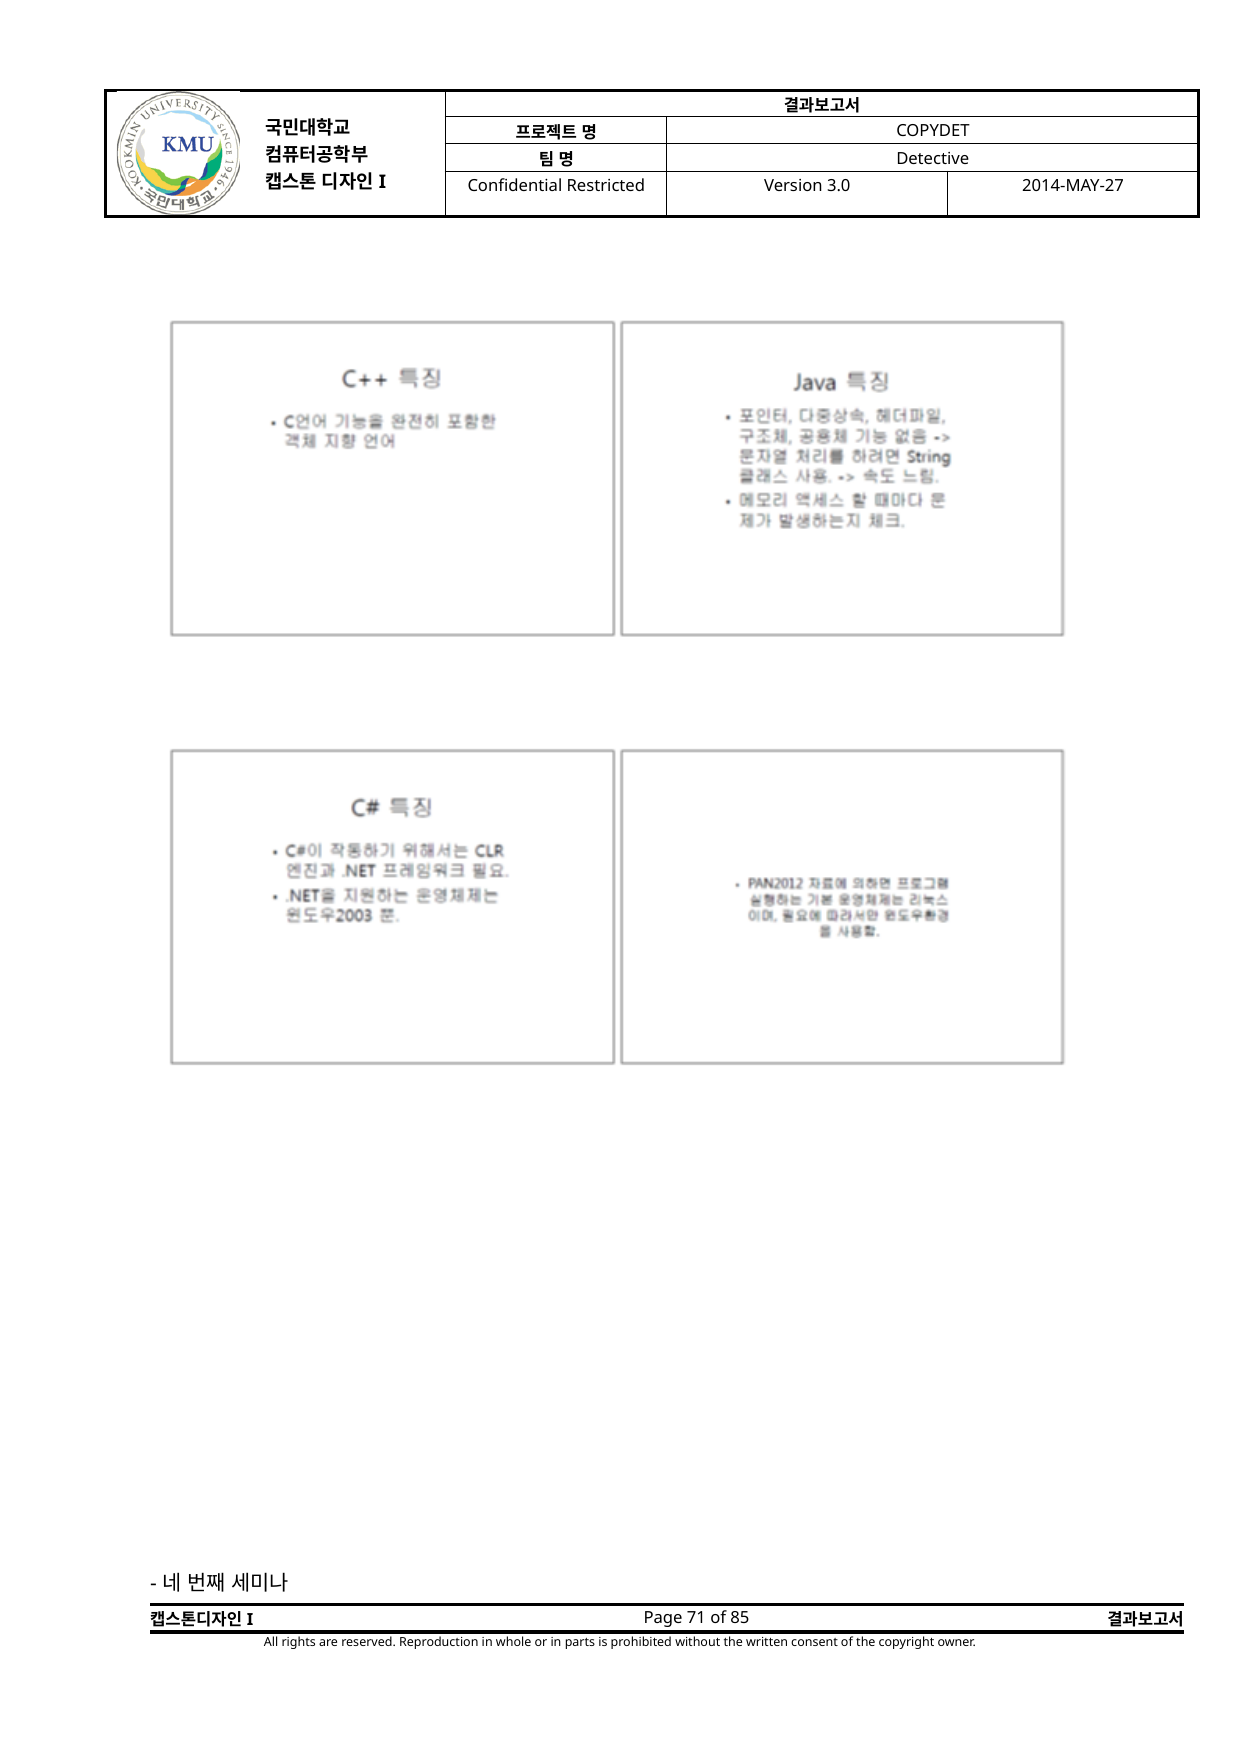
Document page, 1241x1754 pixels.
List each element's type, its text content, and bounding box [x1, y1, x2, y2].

text - 네 번째 세미나 [150, 1566, 1090, 1597]
picture [150, 246, 1086, 1567]
picture [116, 91, 240, 215]
